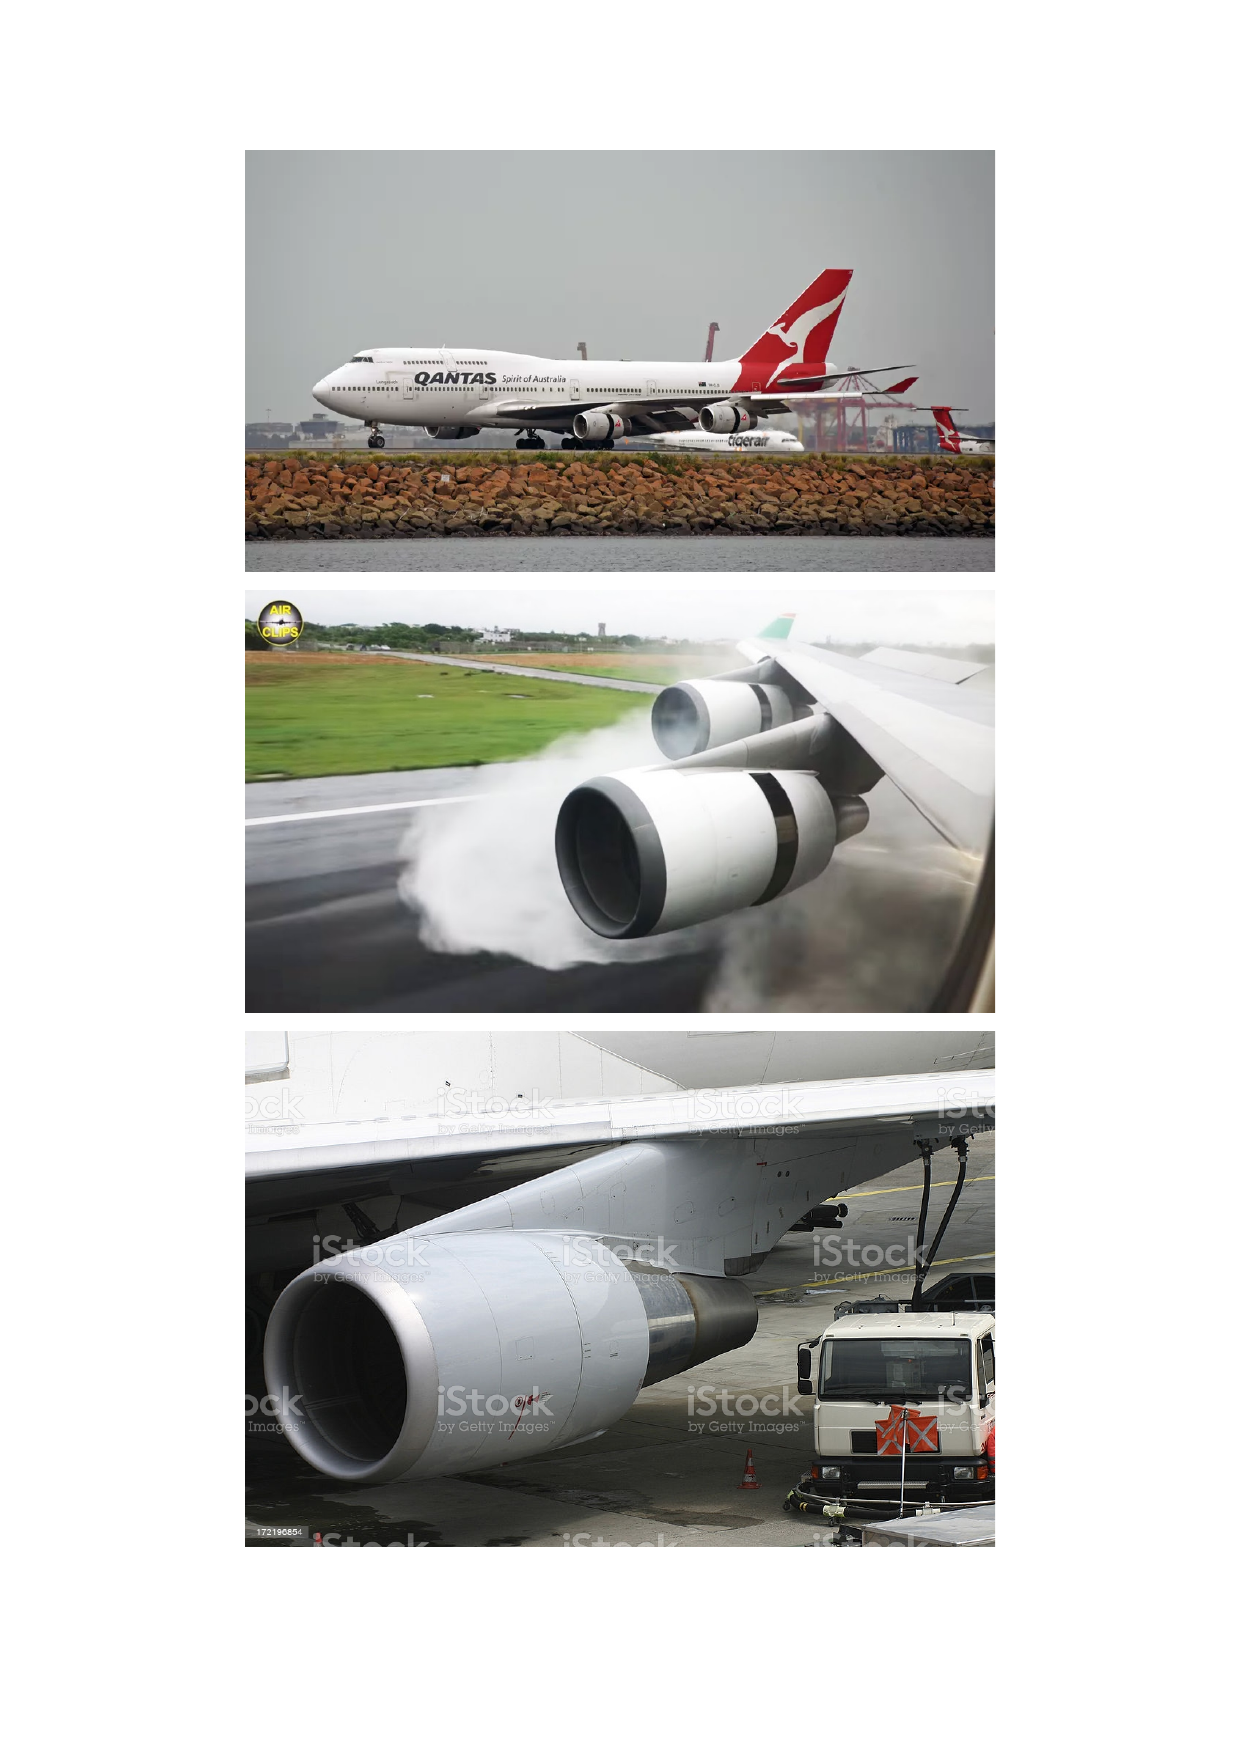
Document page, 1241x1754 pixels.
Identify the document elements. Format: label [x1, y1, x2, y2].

picture [245, 150, 995, 572]
picture [245, 590, 995, 1013]
picture [245, 1031, 995, 1547]
